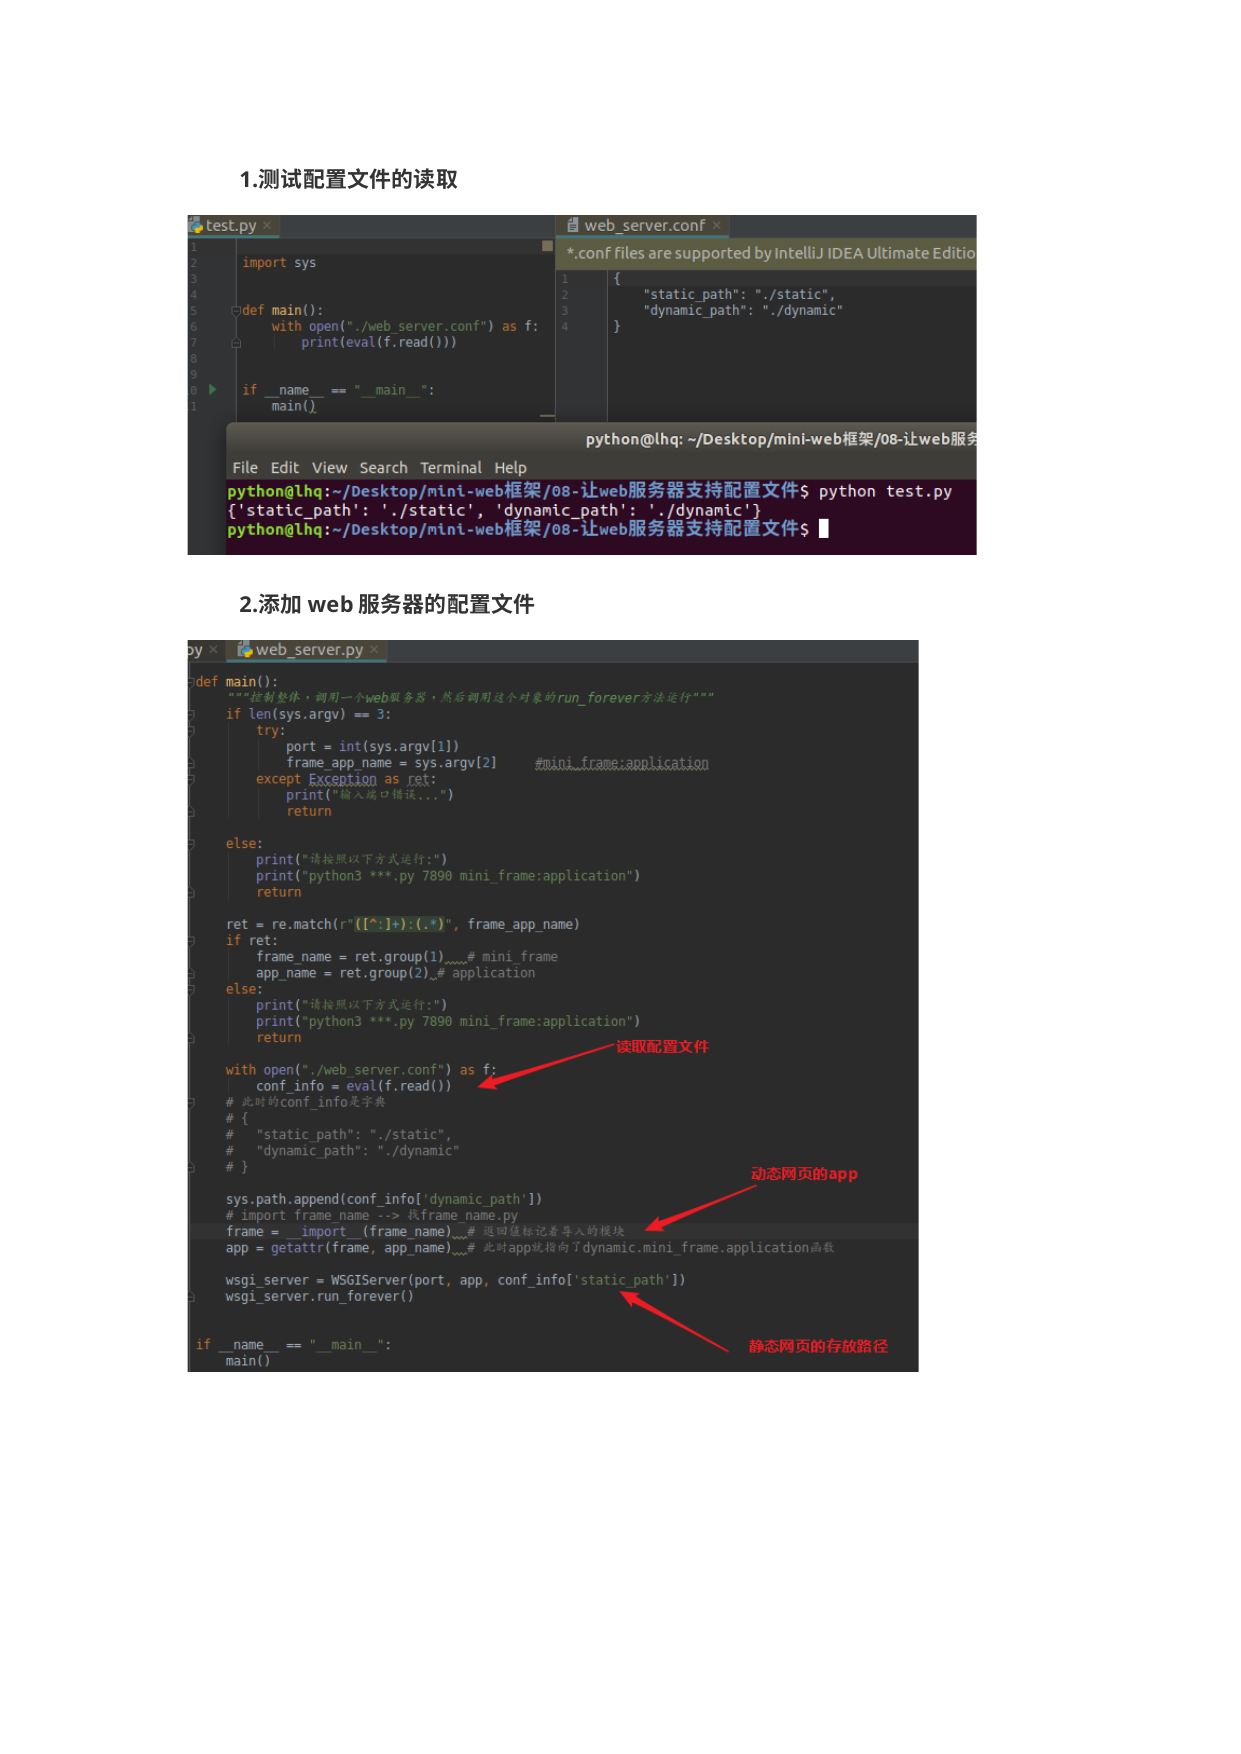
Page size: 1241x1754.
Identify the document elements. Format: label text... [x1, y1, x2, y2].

picture [187, 215, 977, 555]
picture [187, 640, 919, 1372]
list 2.添加web服务器的配置文件 [239, 587, 1053, 619]
list 1.测试配置文件的读取 [239, 162, 1053, 194]
